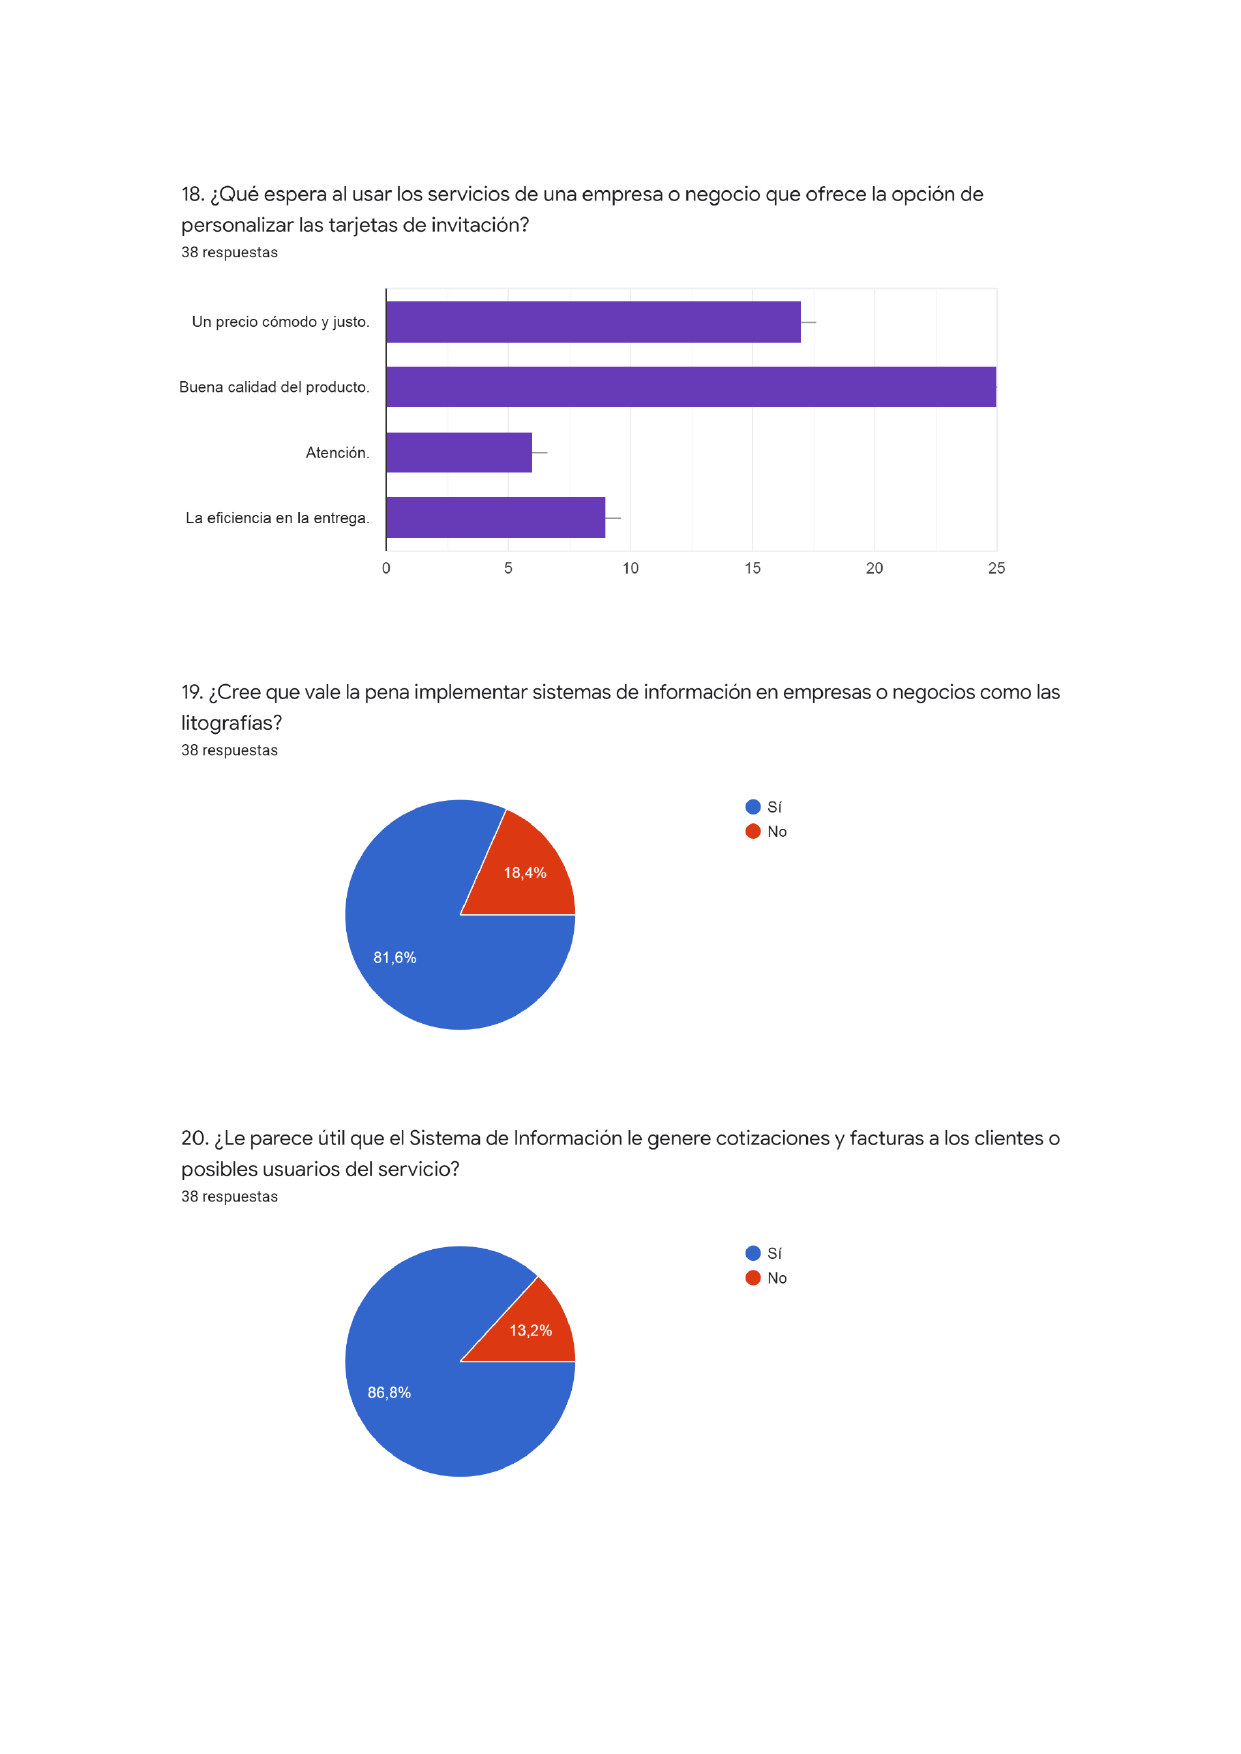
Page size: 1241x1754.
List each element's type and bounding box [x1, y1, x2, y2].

picture [150, 1093, 1091, 1521]
picture [150, 150, 1091, 628]
picture [150, 647, 1091, 1074]
